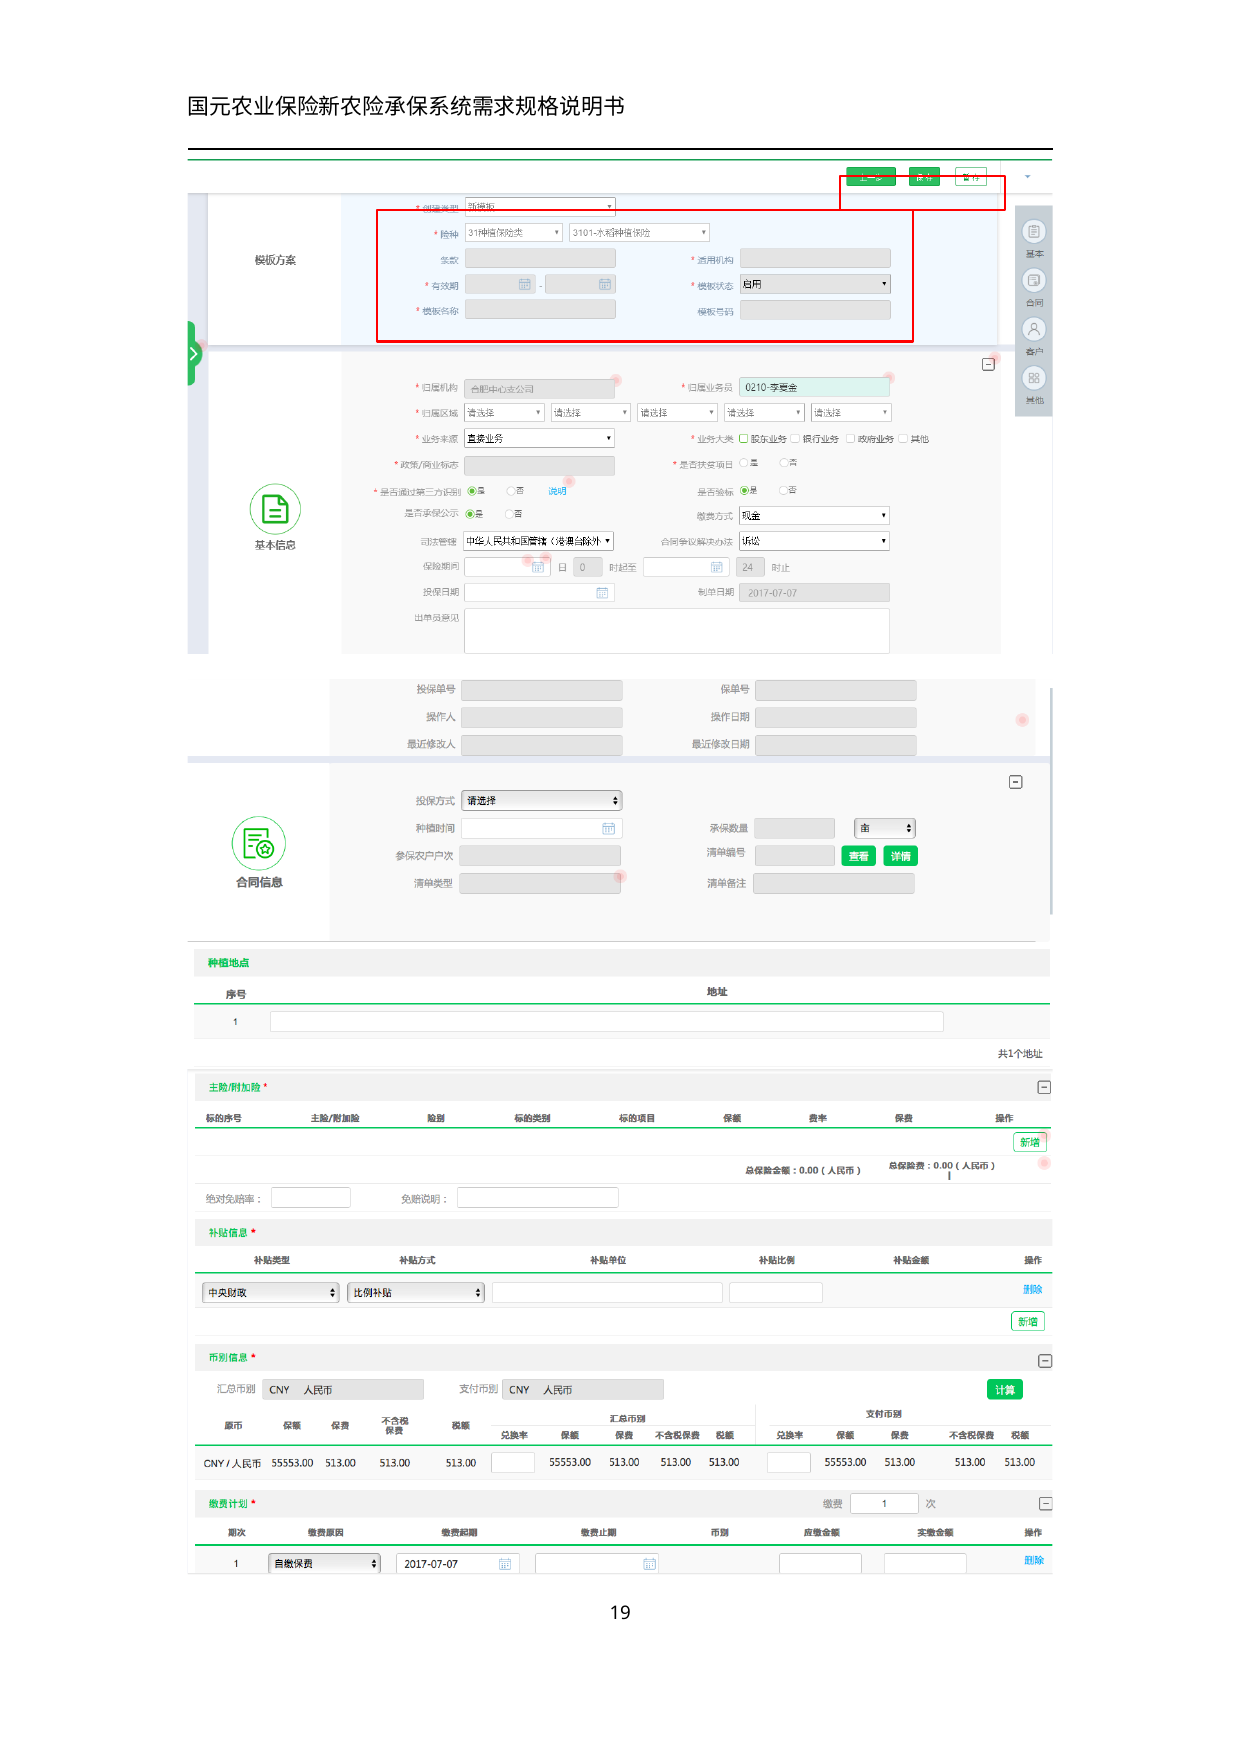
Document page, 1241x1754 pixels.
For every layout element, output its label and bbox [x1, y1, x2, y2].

picture [187, 1069, 1053, 1575]
picture [187, 679, 1053, 1067]
picture [187, 159, 1053, 654]
